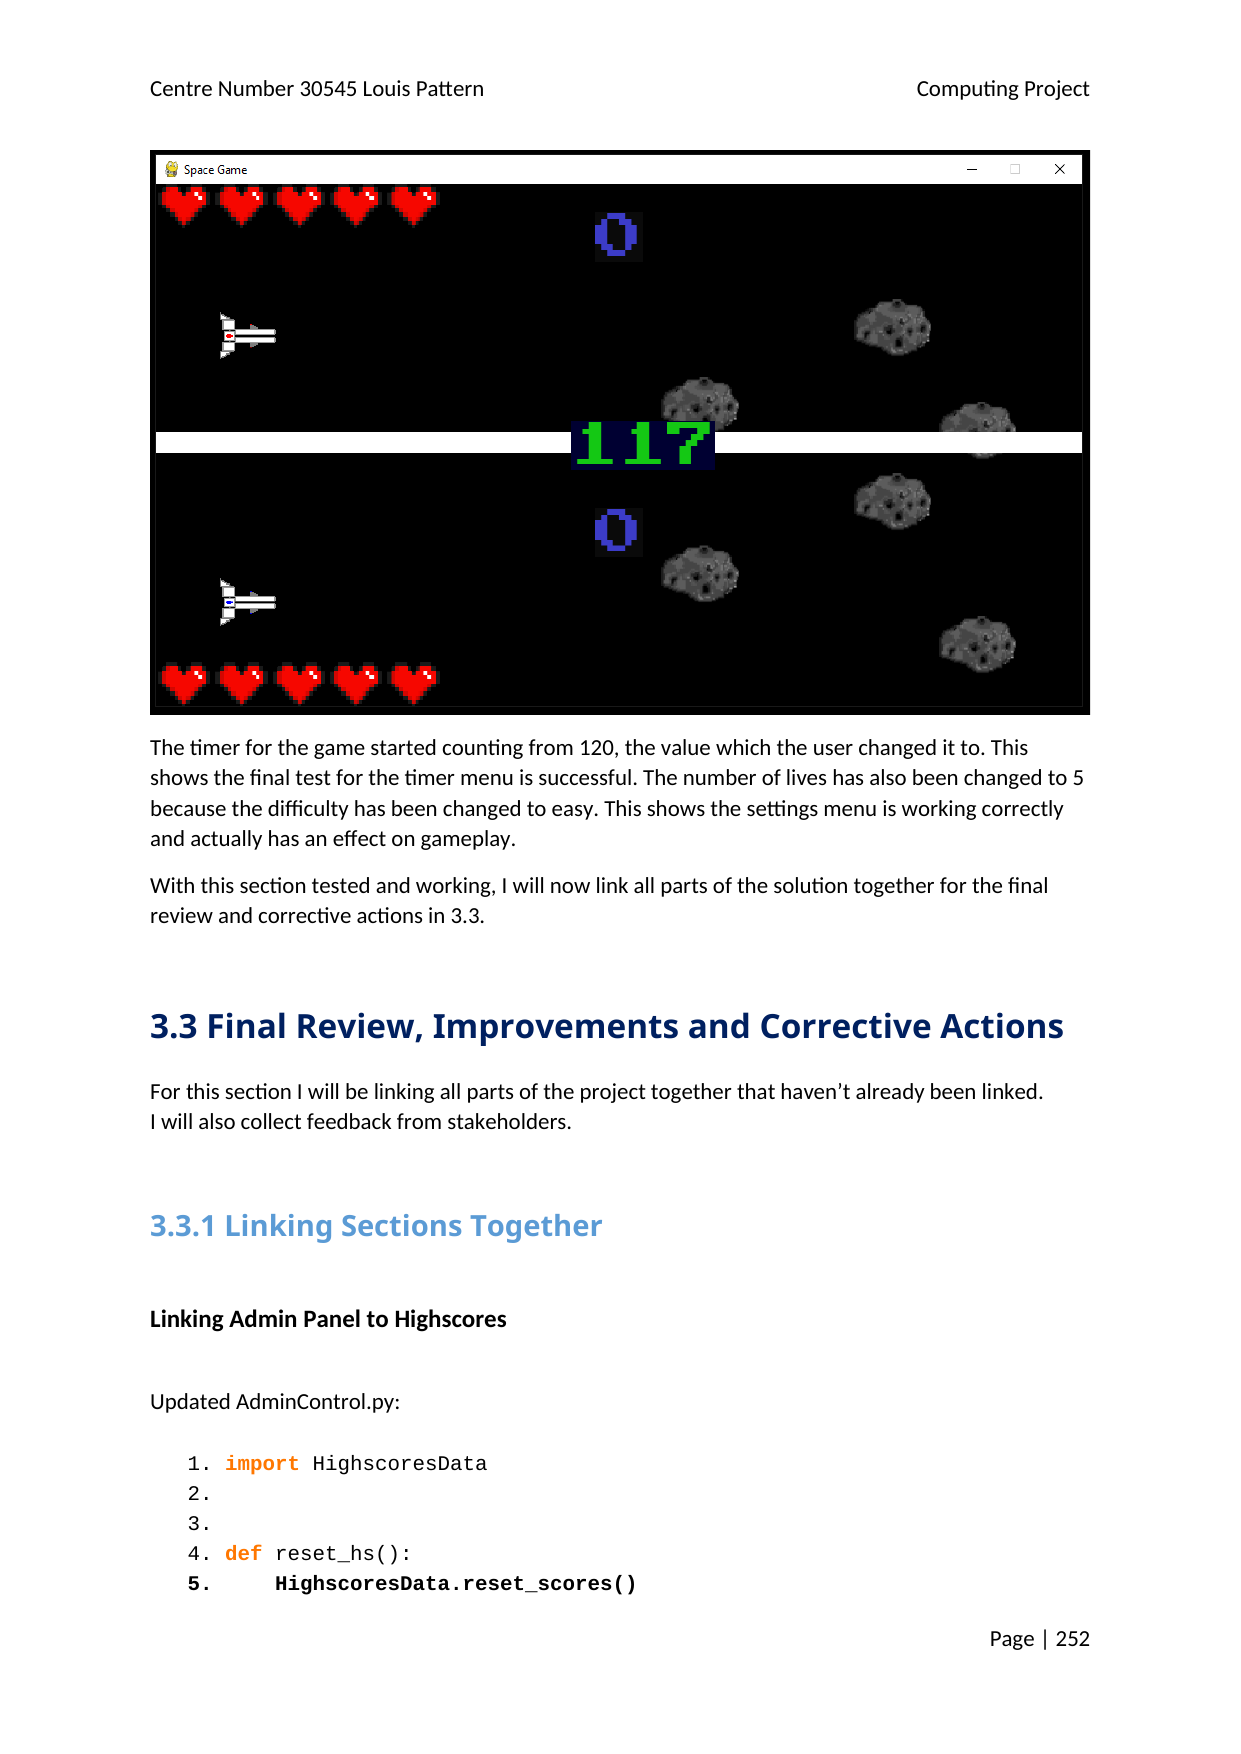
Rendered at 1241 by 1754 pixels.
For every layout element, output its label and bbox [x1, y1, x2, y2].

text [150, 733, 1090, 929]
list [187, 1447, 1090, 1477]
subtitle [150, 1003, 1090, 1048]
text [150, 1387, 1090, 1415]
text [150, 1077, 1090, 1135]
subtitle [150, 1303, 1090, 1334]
picture [150, 150, 1091, 715]
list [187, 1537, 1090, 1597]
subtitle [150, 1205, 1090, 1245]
